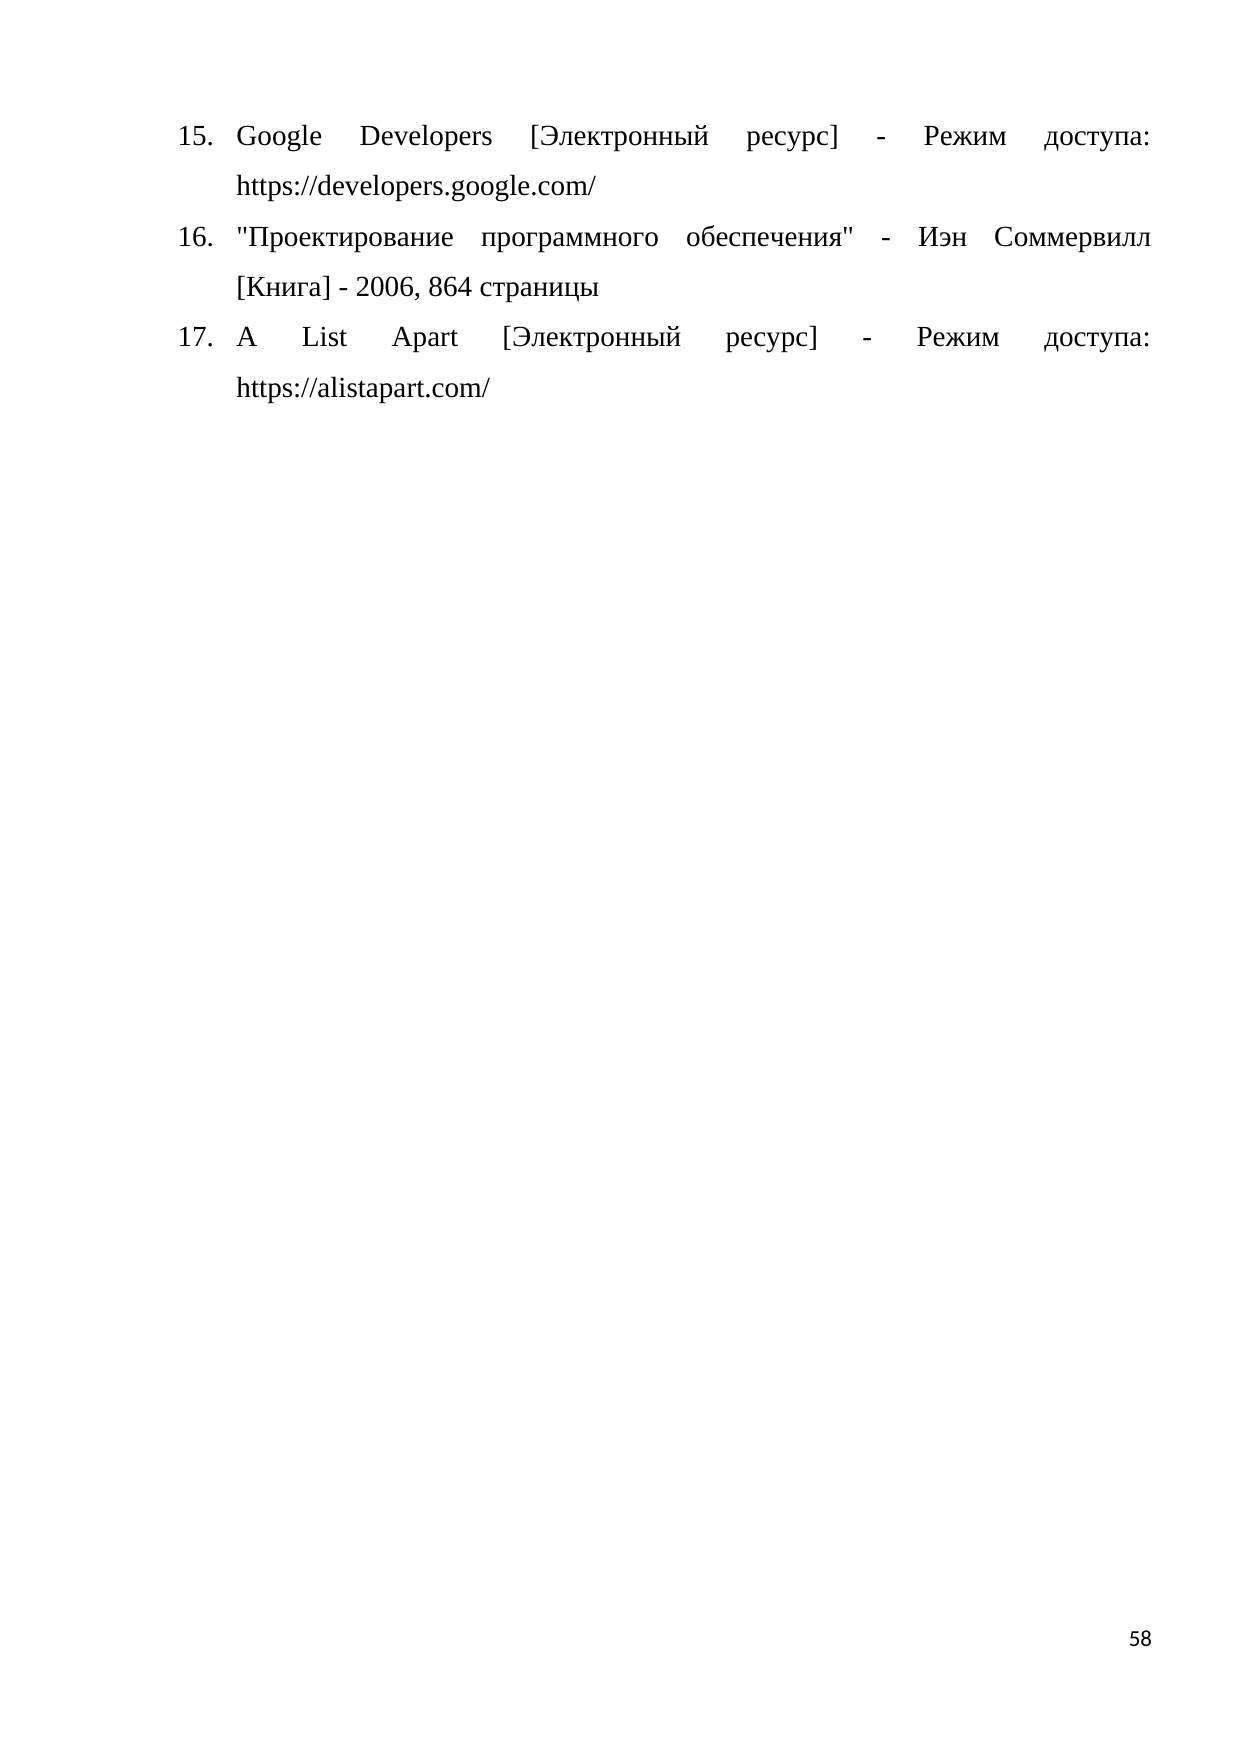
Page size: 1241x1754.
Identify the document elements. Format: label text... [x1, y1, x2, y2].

list "Проектирование программного обеспечения" - Иэн Соммервилл [Книга] - 2006, 864 страницы [177, 219, 1152, 303]
list A List Apart [Электронный ресурс] - Режим доступа: https://alistapart.com/ [177, 319, 1152, 403]
list Google Developers [Электронный ресурс] - Режим доступа: https://developers.google.com/ [177, 118, 1152, 202]
